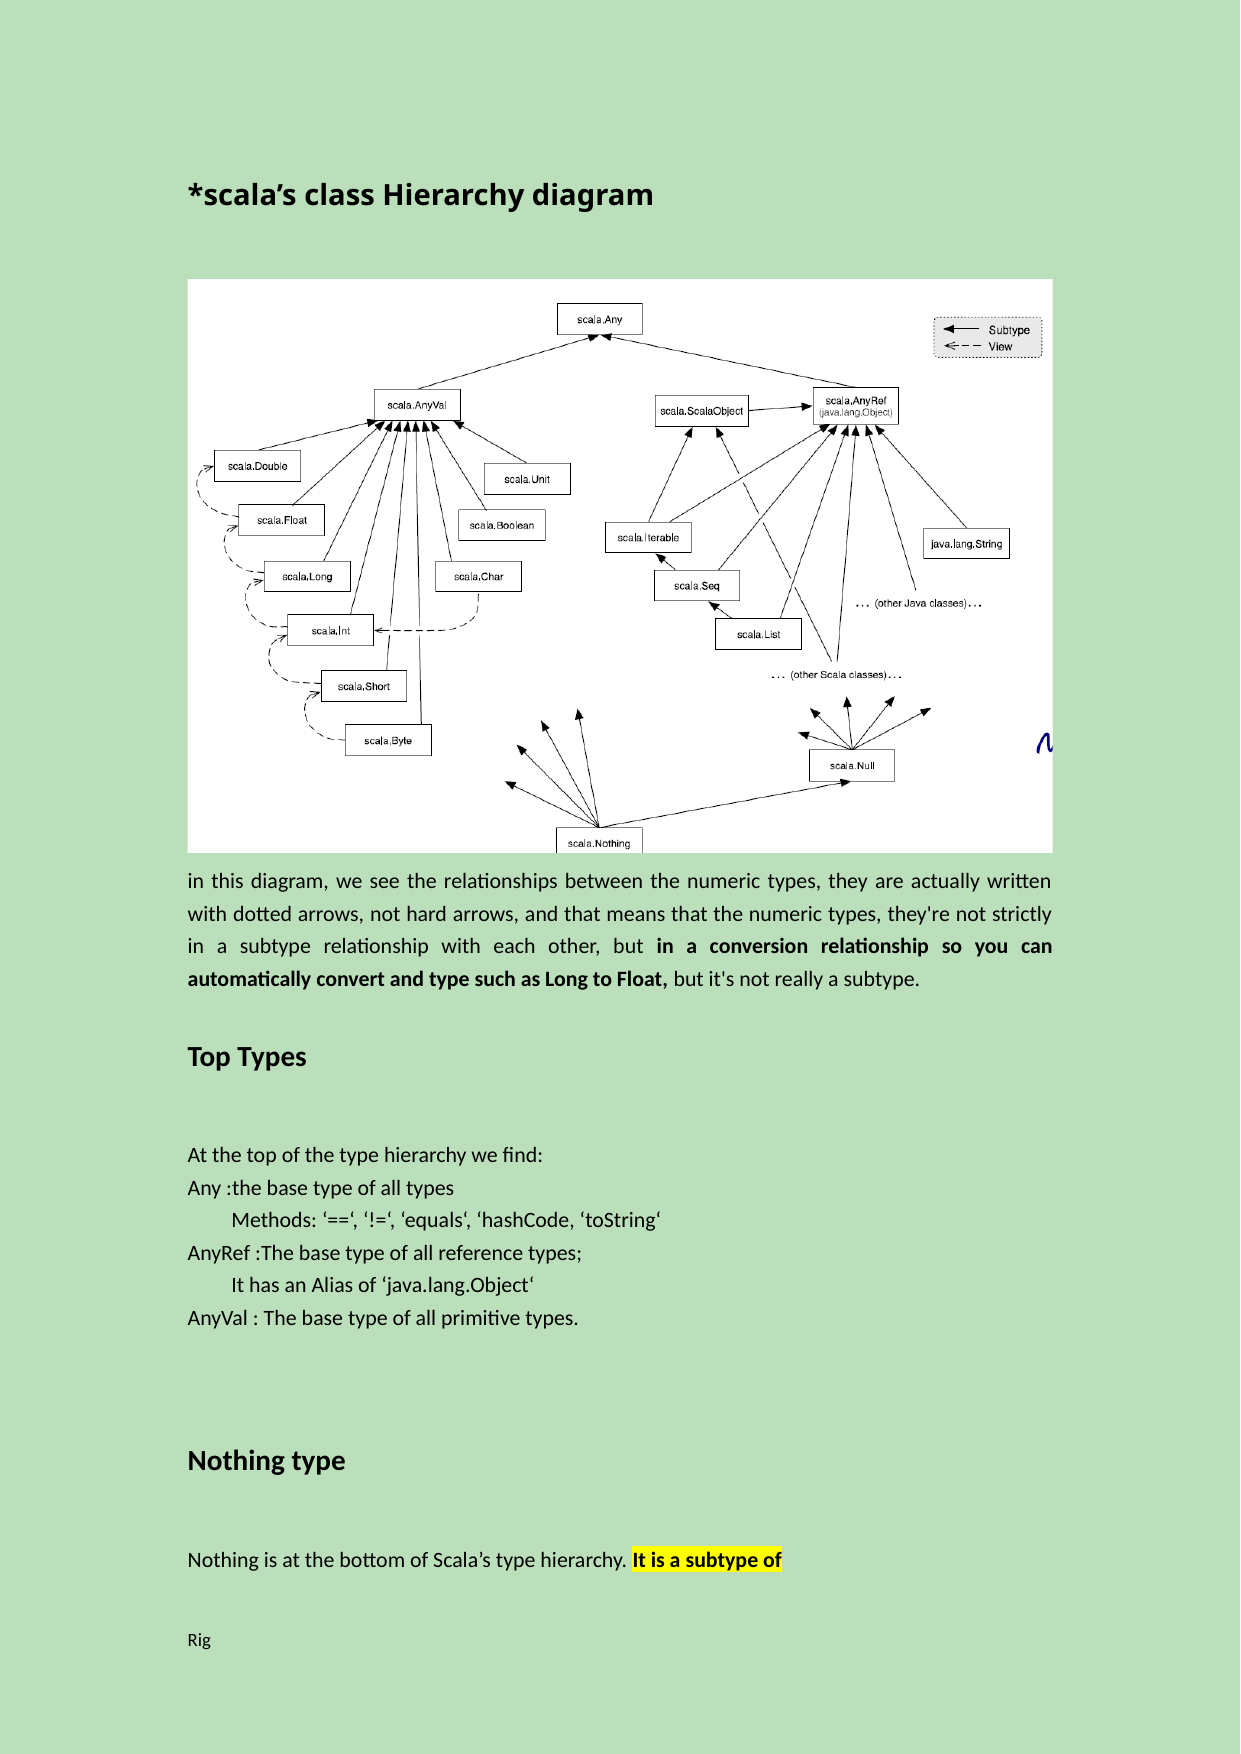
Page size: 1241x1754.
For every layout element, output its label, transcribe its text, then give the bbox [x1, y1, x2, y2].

text It has an Alias of ‘java.lang.Object‘ [187, 1269, 1053, 1301]
text AnyVal : The base type of all primitive types. [187, 1301, 1053, 1334]
text Methods: ‘==‘, ‘!=‘, ‘equals‘, ‘hashCode, ‘toString‘ [187, 1204, 1053, 1236]
subtitle Nothing type [187, 1428, 1053, 1493]
text in this diagram, we see the relationships between the numeric types, they are actually written with dotted arrows, not hard arrows, and that means that the numeric types, they're not strictly in a subtype relationship with each other, but in a conversion relationship so you can automatically convert and type such as Long to Float, but it's not really a subtype. [187, 864, 1053, 994]
text AnyRef :The base type of all reference types; [187, 1236, 1053, 1269]
text Nothing is at the bottom of Scala’s type hierarchy. It is a subtype of [187, 1543, 1053, 1575]
text Any :the base type of all types [187, 1171, 1053, 1204]
subtitle Top Types [187, 1023, 1053, 1088]
subtitle *scala’s class Hierarchy diagram [187, 162, 1053, 227]
picture [187, 279, 1053, 853]
text At the top of the type hierarchy we find: [187, 1139, 1053, 1171]
